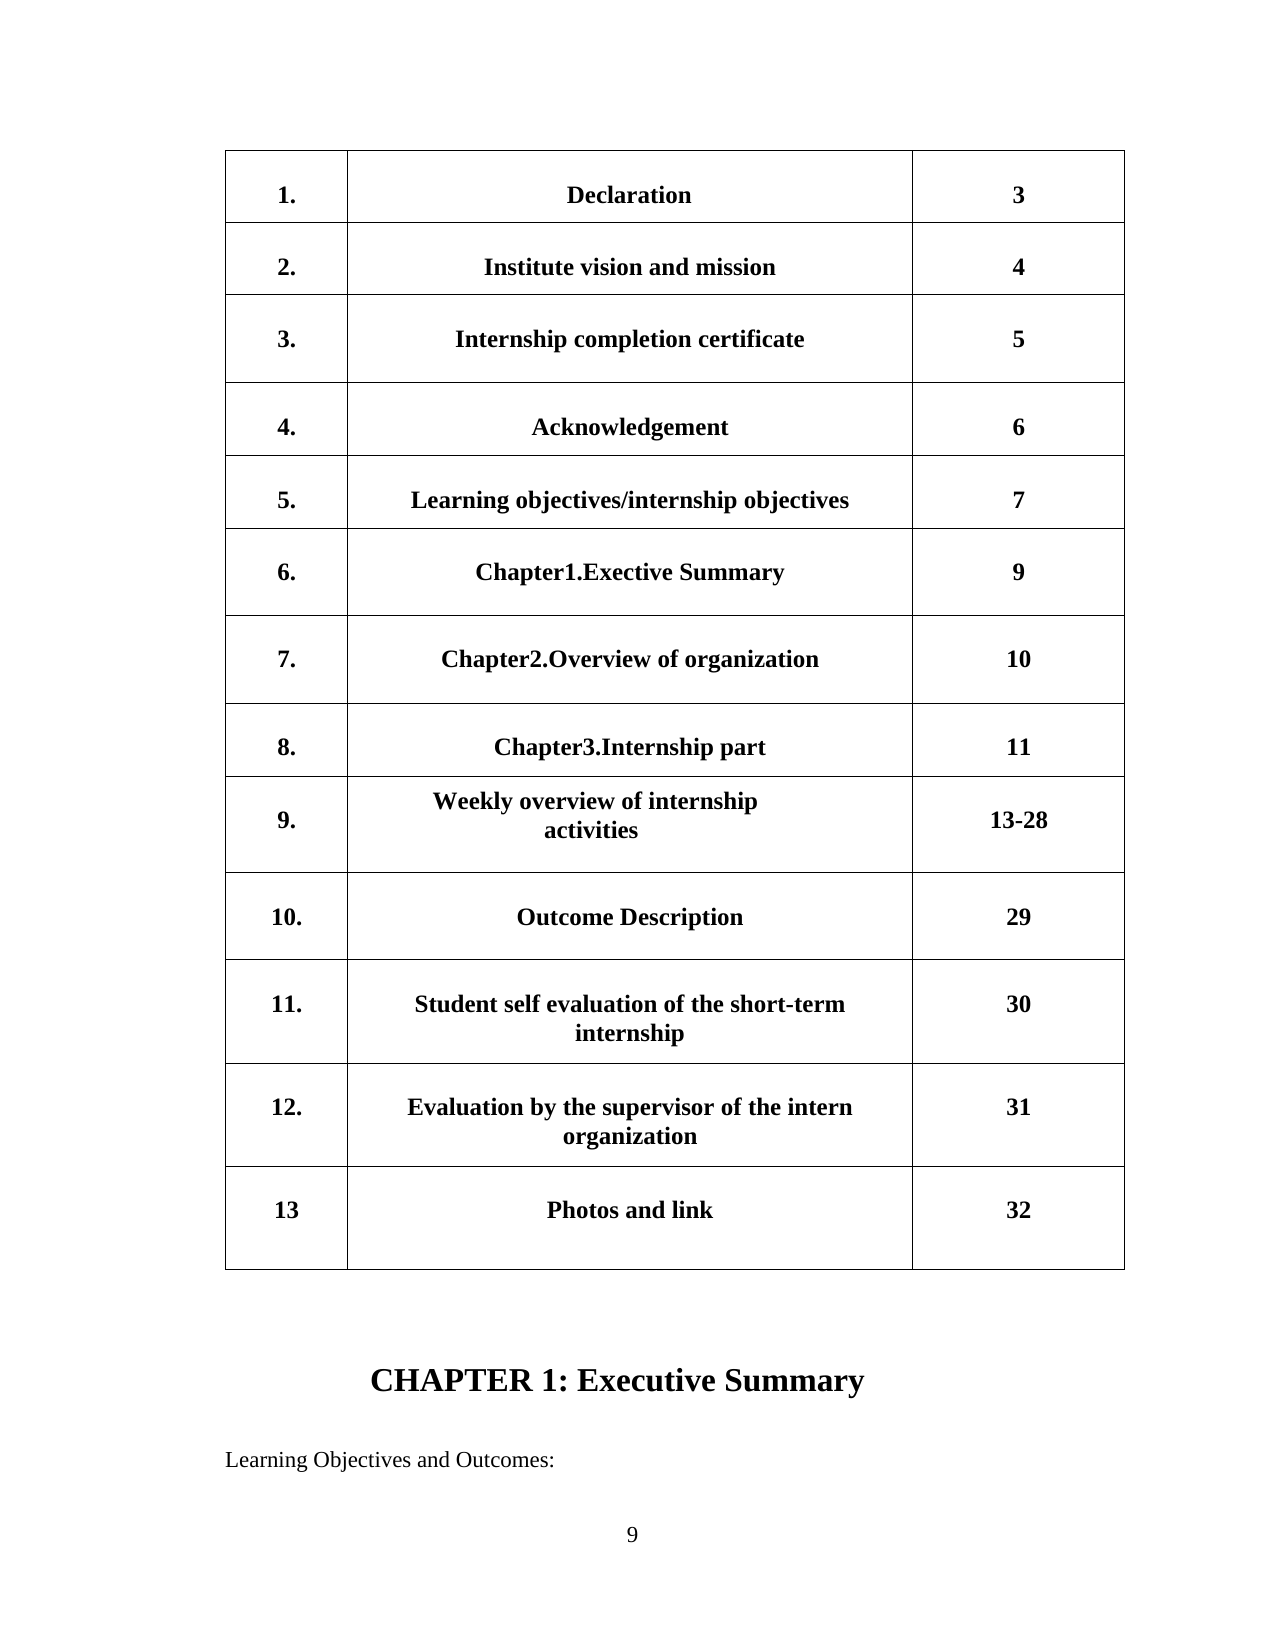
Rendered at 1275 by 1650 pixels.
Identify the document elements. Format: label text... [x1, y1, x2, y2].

text Learning Objectives and Outcomes: [225, 1446, 1125, 1472]
table_cell 9 [913, 529, 1124, 614]
table_cell Institute vision and mission [348, 223, 912, 294]
table_cell 4. [226, 383, 347, 455]
table_cell Weekly overview of internship activities [348, 777, 912, 872]
table_cell Acknowledgement [348, 383, 912, 455]
table_cell 6. [226, 529, 347, 614]
table_cell 5. [226, 456, 347, 528]
table_cell 8. [226, 704, 347, 776]
table_cell 7. [226, 616, 347, 703]
table_cell 3 [913, 151, 1124, 222]
table_cell Chapter1.Exective Summary [348, 529, 912, 614]
table_cell 32 [913, 1167, 1124, 1269]
table_cell Chapter2.Overview of organization [348, 616, 912, 703]
table_cell Outcome Description [348, 873, 912, 959]
table_cell Evaluation by the supervisor of the intern organization [348, 1064, 912, 1166]
table_cell 6 [913, 383, 1124, 455]
table_cell Learning objectives/internship objectives [348, 456, 912, 528]
table_cell Photos and link [348, 1167, 912, 1269]
table_cell 12. [226, 1064, 347, 1166]
table_cell 2. [226, 223, 347, 294]
table_cell 30 [913, 960, 1124, 1062]
table_cell 10. [226, 873, 347, 959]
table_cell 9. [226, 777, 347, 872]
table_cell 3. [226, 295, 347, 382]
table_cell 4 [913, 223, 1124, 294]
table_cell 31 [913, 1064, 1124, 1166]
table_cell 10 [913, 616, 1124, 703]
table_cell Internship completion certificate [348, 295, 912, 382]
table_cell 7 [913, 456, 1124, 528]
table_cell 29 [913, 873, 1124, 959]
subtitle CHAPTER 1: Executive Summary [206, 1360, 1029, 1398]
table_cell 1. [226, 151, 347, 222]
table_cell 11. [226, 960, 347, 1062]
table_cell 13-28 [913, 777, 1124, 872]
table_cell Student self evaluation of the short-term internship [348, 960, 912, 1062]
table_cell 5 [913, 295, 1124, 382]
table_cell Declaration [348, 151, 912, 222]
table_cell 13 [226, 1167, 347, 1269]
table_cell Chapter3.Internship part [348, 704, 912, 776]
table_cell 11 [913, 704, 1124, 776]
